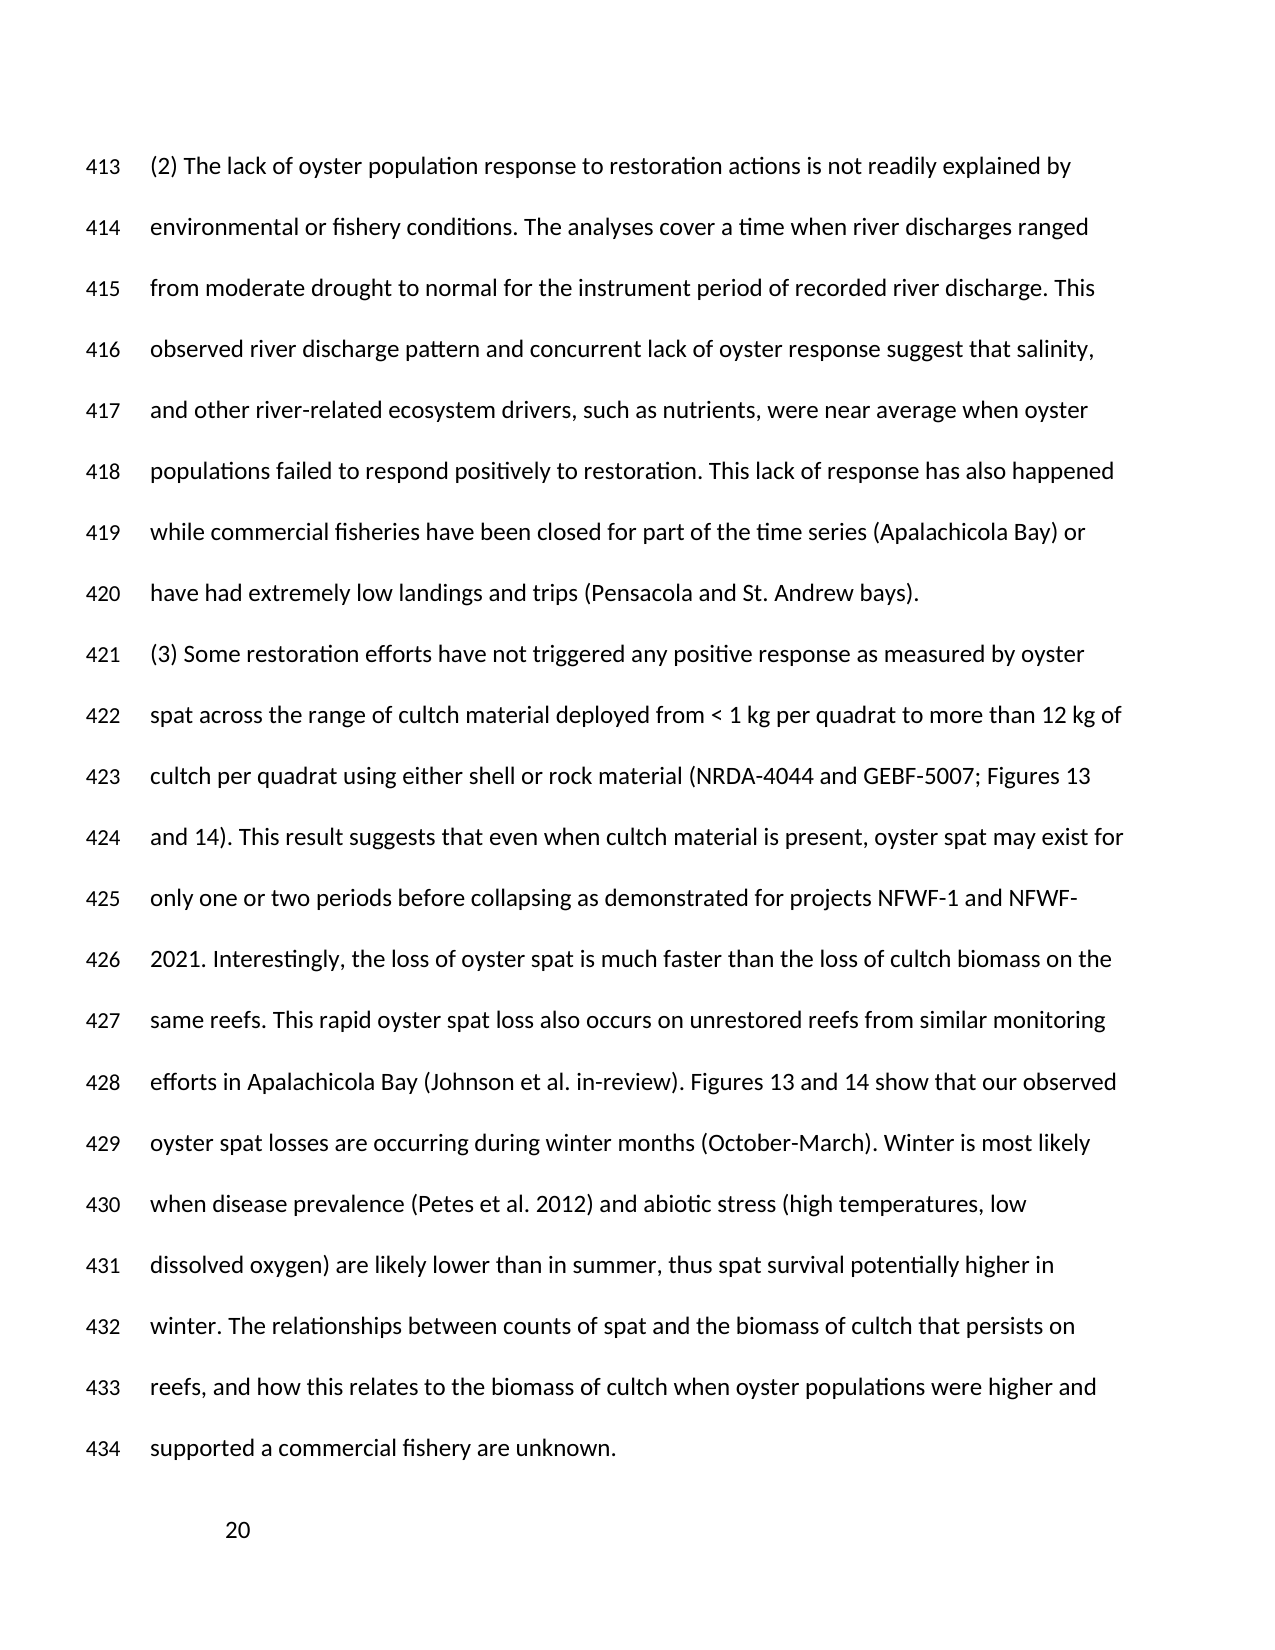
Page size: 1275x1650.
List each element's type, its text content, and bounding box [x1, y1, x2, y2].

text (3) Some restoration efforts have not triggered any positive response as measured by oyster spat across the range of cultch material deployed from < 1 kg per quadrat to more than 12 kg of cultch per quadrat using either shell or rock material (NRDA-4044 and GEBF-5007; Figures 13 and 14). This result suggests that even when cultch material is present, oyster spat may exist for only one or two periods before collapsing as demonstrated for projects NFWF-1 and NFWF-2021. Interestingly, the loss of oyster spat is much faster than the loss of cultch biomass on the same reefs. This rapid oyster spat loss also occurs on unrestored reefs from similar monitoring efforts in Apalachicola Bay (Johnson et al. in-review). Figures 13 and 14 show that our observed oyster spat losses are occurring during winter months (October-March). Winter is most likely when disease prevalence (Petes et al. 2012) and abiotic stress (high temperatures, low dissolved oxygen) are likely lower than in summer, thus spat survival potentially higher in winter. The relationships between counts of spat and the biomass of cultch that persists on reefs, and how this relates to the biomass of cultch when oyster populations were higher and supported a commercial fishery are unknown. [150, 638, 1125, 1462]
text (2) The lack of oyster population response to restoration actions is not readily explained by environmental or fishery conditions. The analyses cover a time when river discharges ranged from moderate drought to normal for the instrument period of recorded river discharge. This observed river discharge pattern and concurrent lack of oyster response suggest that salinity, and other river-related ecosystem drivers, such as nutrients, were near average when oyster populations failed to respond positively to restoration. This lack of response has also happened while commercial fisheries have been closed for part of the time series (Apalachicola Bay) or have had extremely low landings and trips (Pensacola and St. Andrew bays). [150, 150, 1125, 608]
